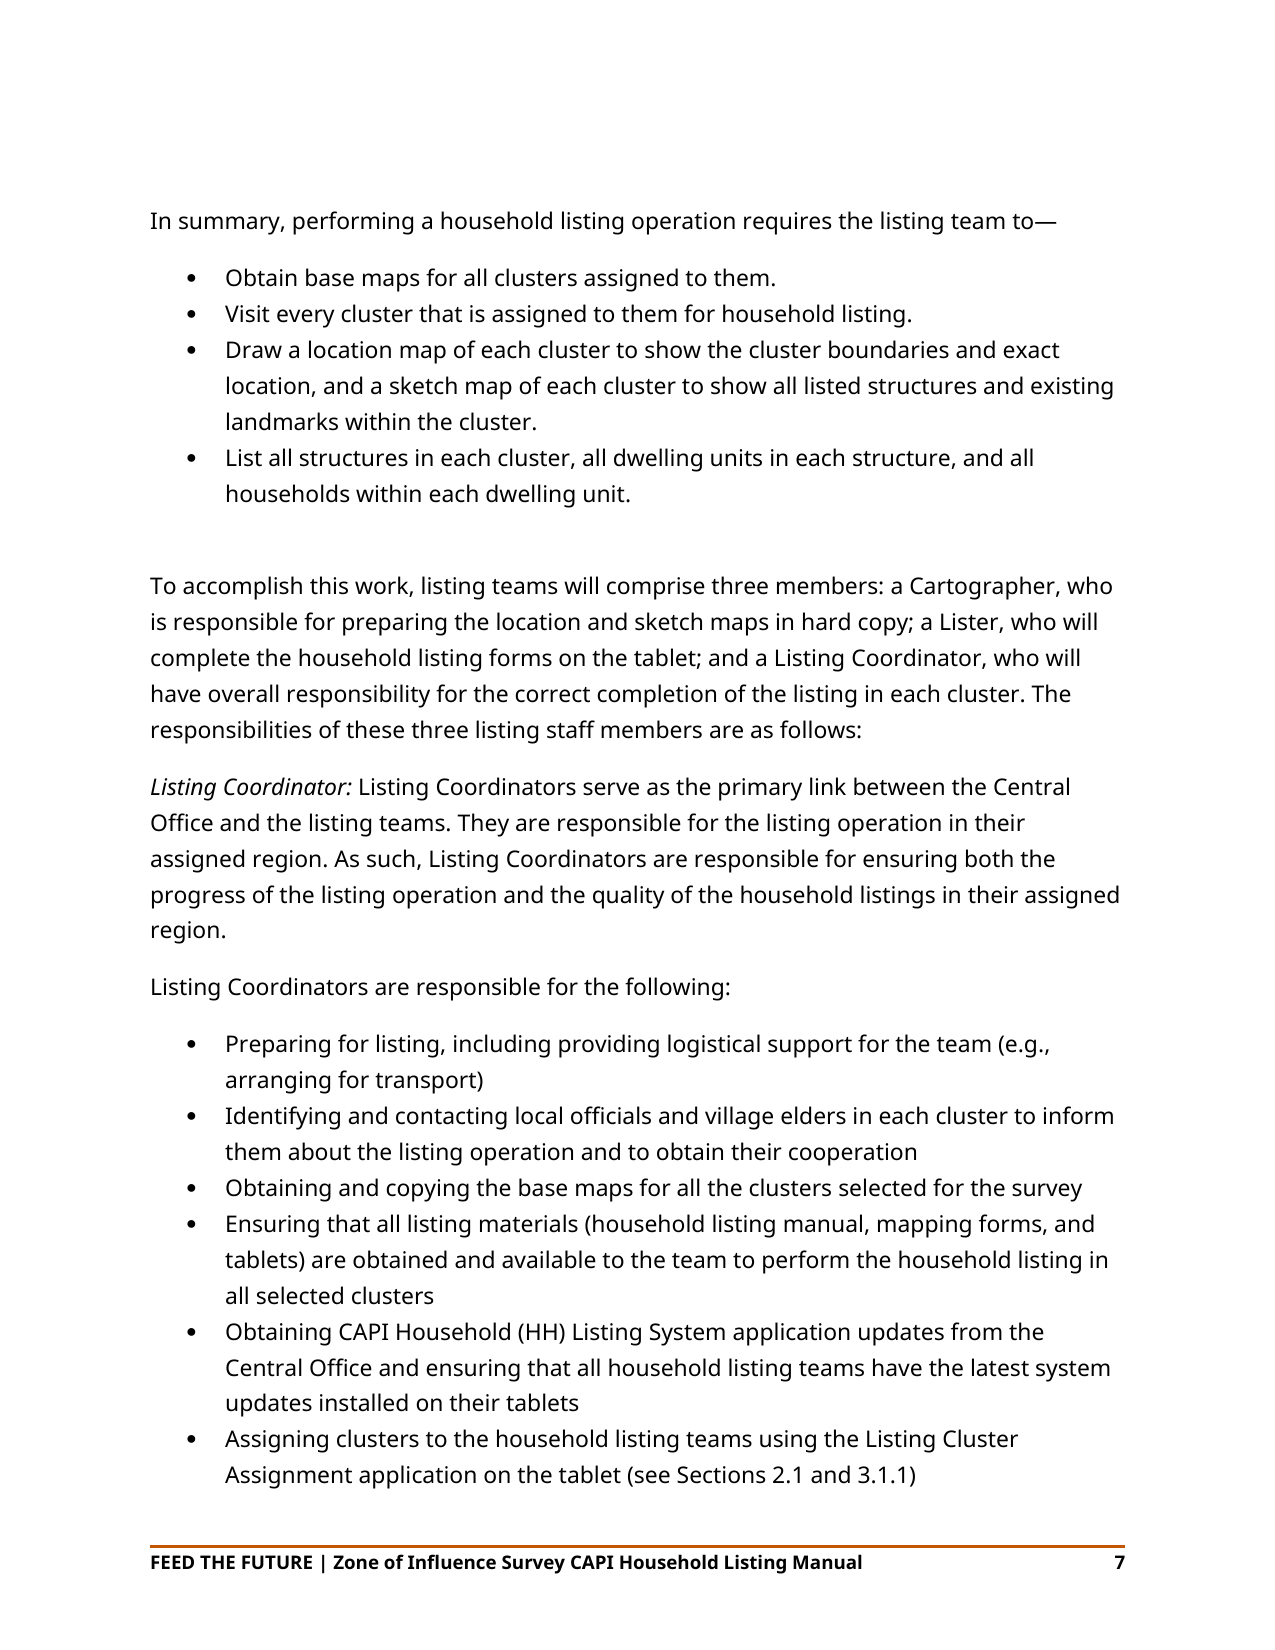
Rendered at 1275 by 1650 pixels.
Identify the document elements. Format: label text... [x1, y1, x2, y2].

text Listing Coordinators are responsible for the following: [150, 971, 1125, 1002]
text To accomplish this work, listing teams will comprise three members: a Cartographer, who is responsible for preparing the location and sketch maps in hard copy; a Lister, who will complete the household listing forms on the tablet; and a Listing Coordinator, who will have overall responsibility for the correct completion of the listing in each cluster. The responsibilities of these three listing staff members are as follows: [150, 570, 1125, 745]
list Identifying and contacting local officials and village elders in each cluster to inform them about the listing operation and to obtain their cooperation [187, 1100, 1125, 1167]
list Ensuring that all listing materials (household listing manual, mapping forms, and tablets) are obtained and available to the team to perform the household listing in all selected clusters [187, 1208, 1125, 1311]
list Obtaining CAPI Household (HH) Listing System application updates from the Central Office and ensuring that all household listing teams have the latest system updates installed on their tablets [187, 1316, 1125, 1419]
list List all structures in each cluster, all dwelling units in each structure, and all households within each dwelling unit. [187, 442, 1125, 509]
list Draw a location map of each cluster to show the cluster boundaries and exact location, and a sketch map of each cluster to show all listed structures and existing landmarks within the cluster. [187, 334, 1125, 437]
list Obtain base maps for all clusters assigned to them. [187, 262, 1125, 293]
text In summary, performing a household listing operation requires the listing team to— [150, 205, 1125, 236]
list Preparing for listing, including providing logistical support for the team (e.g., arranging for transport) [187, 1028, 1125, 1095]
list Obtaining and copying the base maps for all the clusters selected for the survey [187, 1172, 1125, 1203]
list Visit every cluster that is assigned to them for household listing. [187, 298, 1125, 329]
list Assigning clusters to the household listing teams using the Listing Cluster Assignment application on the tablet (see Sections 2.1 and 3.1.1) [187, 1423, 1125, 1491]
text Listing Coordinator: Listing Coordinators serve as the primary link between the Central Office and the listing teams. They are responsible for the listing operation in their assigned region. As such, Listing Coordinators are responsible for ensuring both the progress of the listing operation and the quality of the household listings in their assigned region. [150, 771, 1125, 946]
